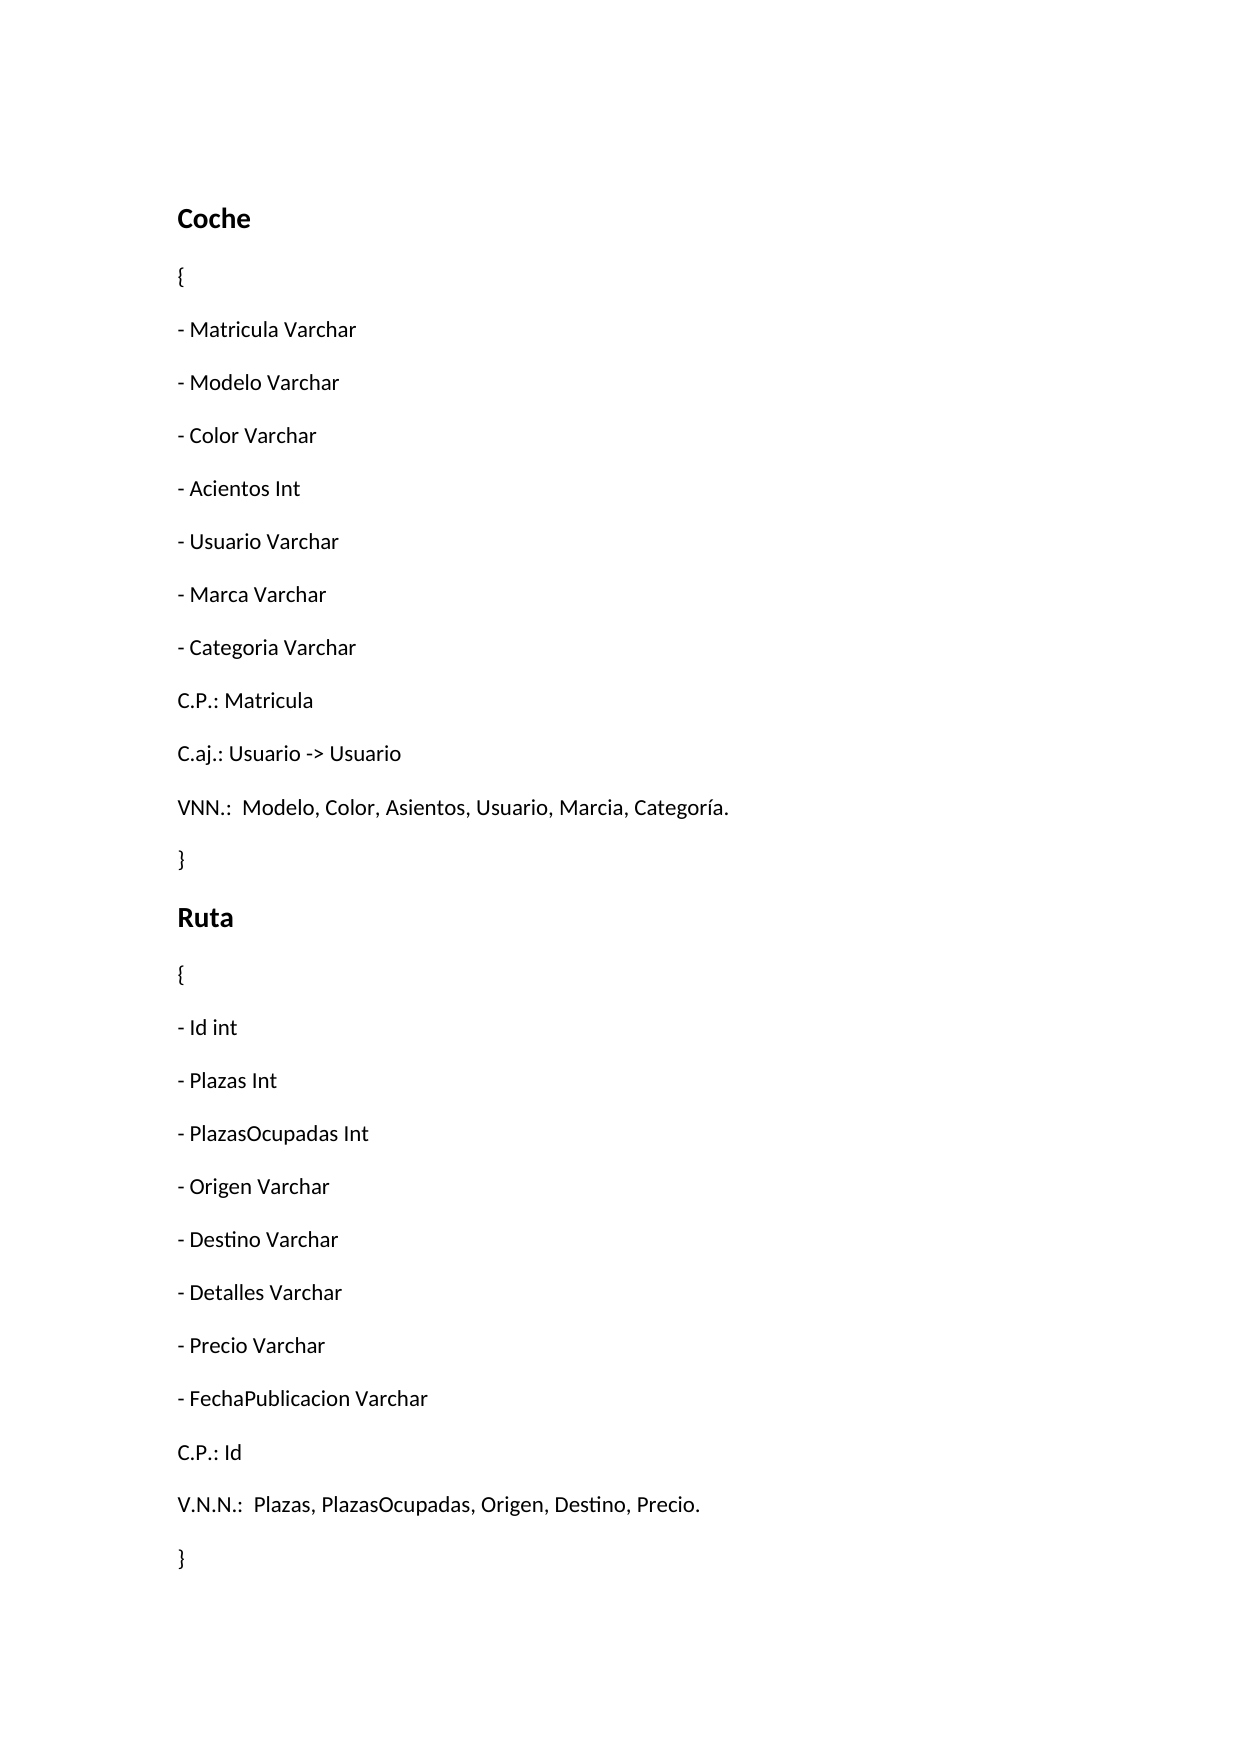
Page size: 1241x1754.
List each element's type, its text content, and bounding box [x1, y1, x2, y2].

text - Detalles Varchar [177, 1278, 1063, 1307]
text Ruta [177, 899, 1063, 934]
text - Color Varchar [177, 421, 1063, 449]
text - Modelo Varchar [177, 368, 1063, 396]
text VNN.: Modelo, Color, Asientos, Usuario, Marcia, Categoría. [177, 793, 1063, 821]
text - Destino Varchar [177, 1226, 1063, 1253]
text V.N.N.: Plazas, PlazasOcupadas, Origen, Destino, Precio. [177, 1491, 1063, 1519]
text C.P.: Id [177, 1438, 1063, 1466]
text - Matricula Varchar [177, 315, 1063, 343]
text { [177, 262, 1063, 290]
text - Id int [177, 1013, 1063, 1041]
text } [177, 1544, 1063, 1572]
text - Categoria Varchar [177, 633, 1063, 662]
text - FechaPublicacion Varchar [177, 1384, 1063, 1413]
text C.P.: Matricula [177, 687, 1063, 714]
text - Acientos Int [177, 474, 1063, 502]
text C.aj.: Usuario -> Usuario [177, 739, 1063, 768]
text - PlazasOcupadas Int [177, 1119, 1063, 1147]
text - Marca Varchar [177, 581, 1063, 608]
text - Plazas Int [177, 1066, 1063, 1094]
text - Usuario Varchar [177, 527, 1063, 556]
text - Origen Varchar [177, 1172, 1063, 1201]
text - Precio Varchar [177, 1332, 1063, 1359]
text Coche [177, 201, 1063, 236]
text { [177, 960, 1063, 988]
text } [177, 846, 1063, 874]
